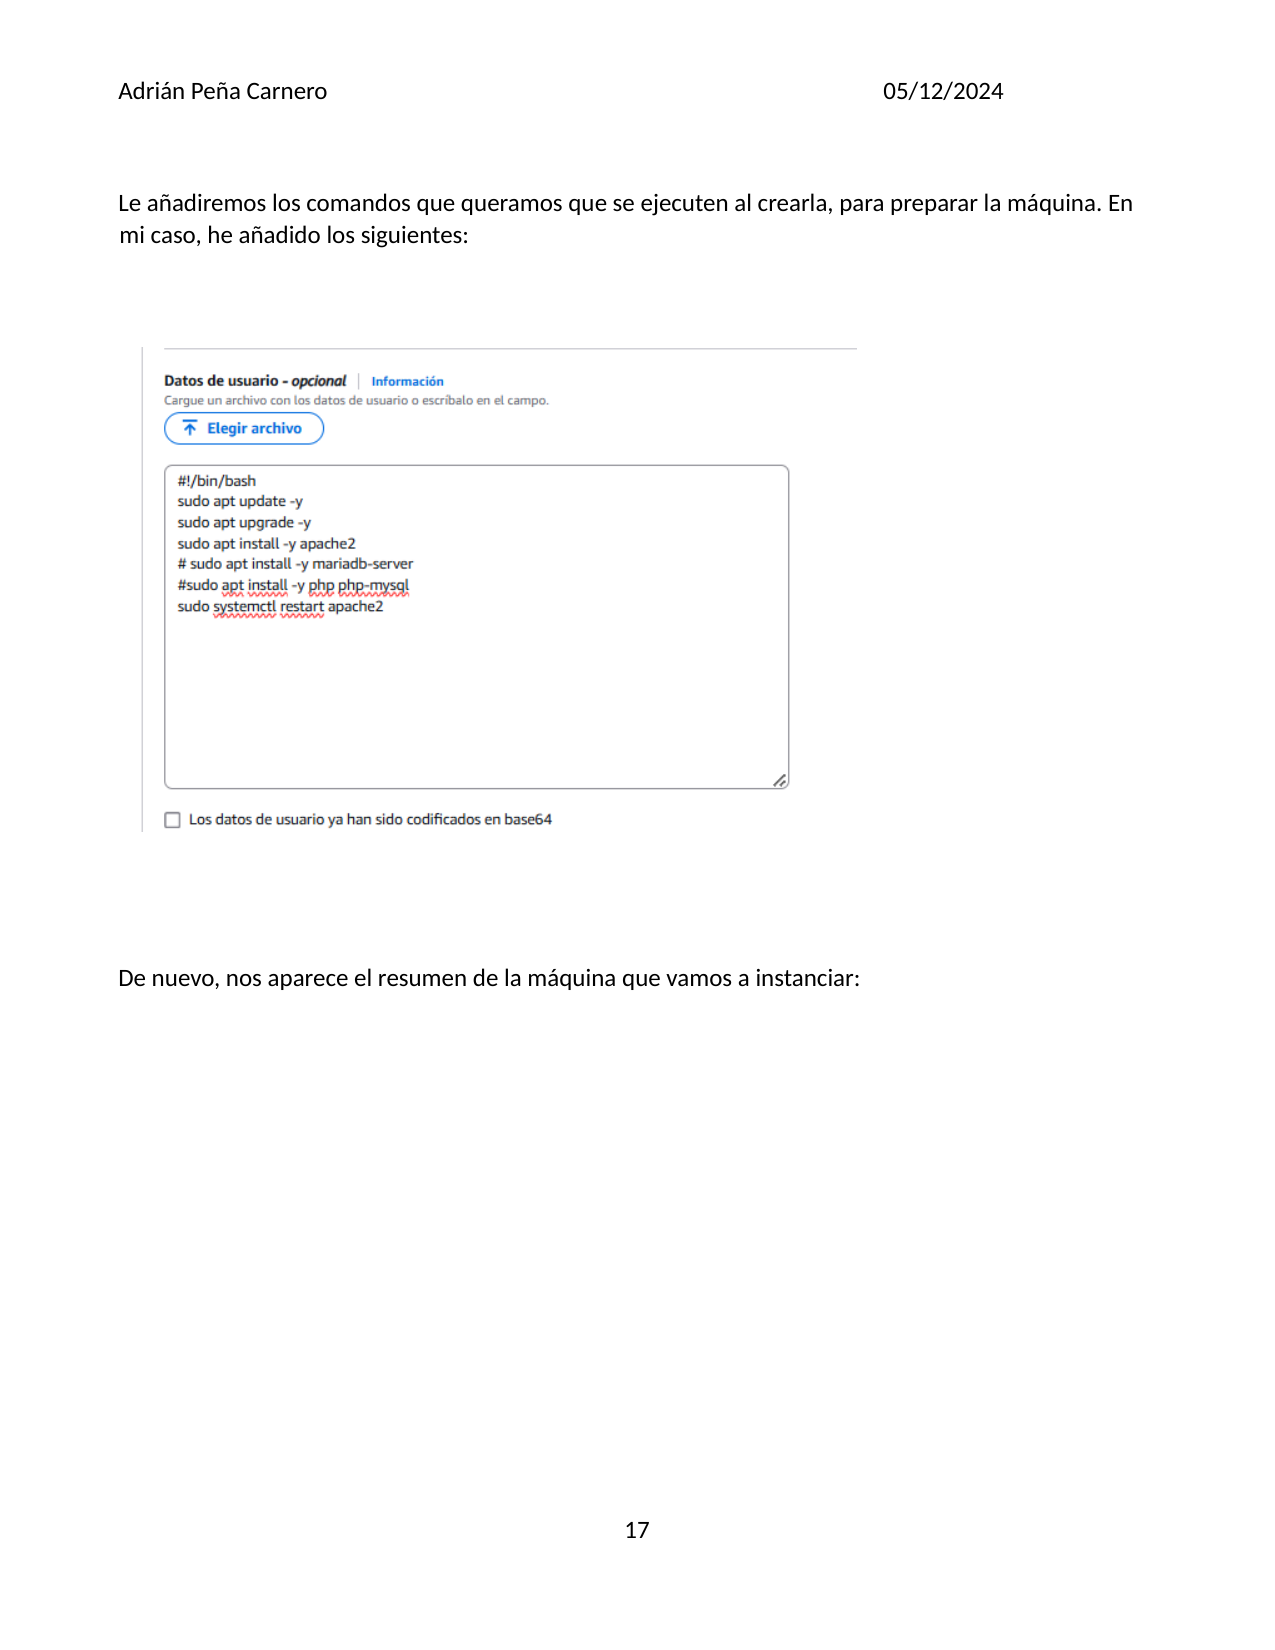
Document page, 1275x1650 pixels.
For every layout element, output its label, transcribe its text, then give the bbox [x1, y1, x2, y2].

text Le añadiremos los comandos que queramos que se ejecuten al crearla, para preparar la máquina. En mi caso, he añadido los siguientes: [118, 187, 1156, 249]
text De nuevo, nos aparece el resumen de la máquina que vamos a instanciar: [118, 962, 1156, 992]
picture [118, 347, 857, 832]
